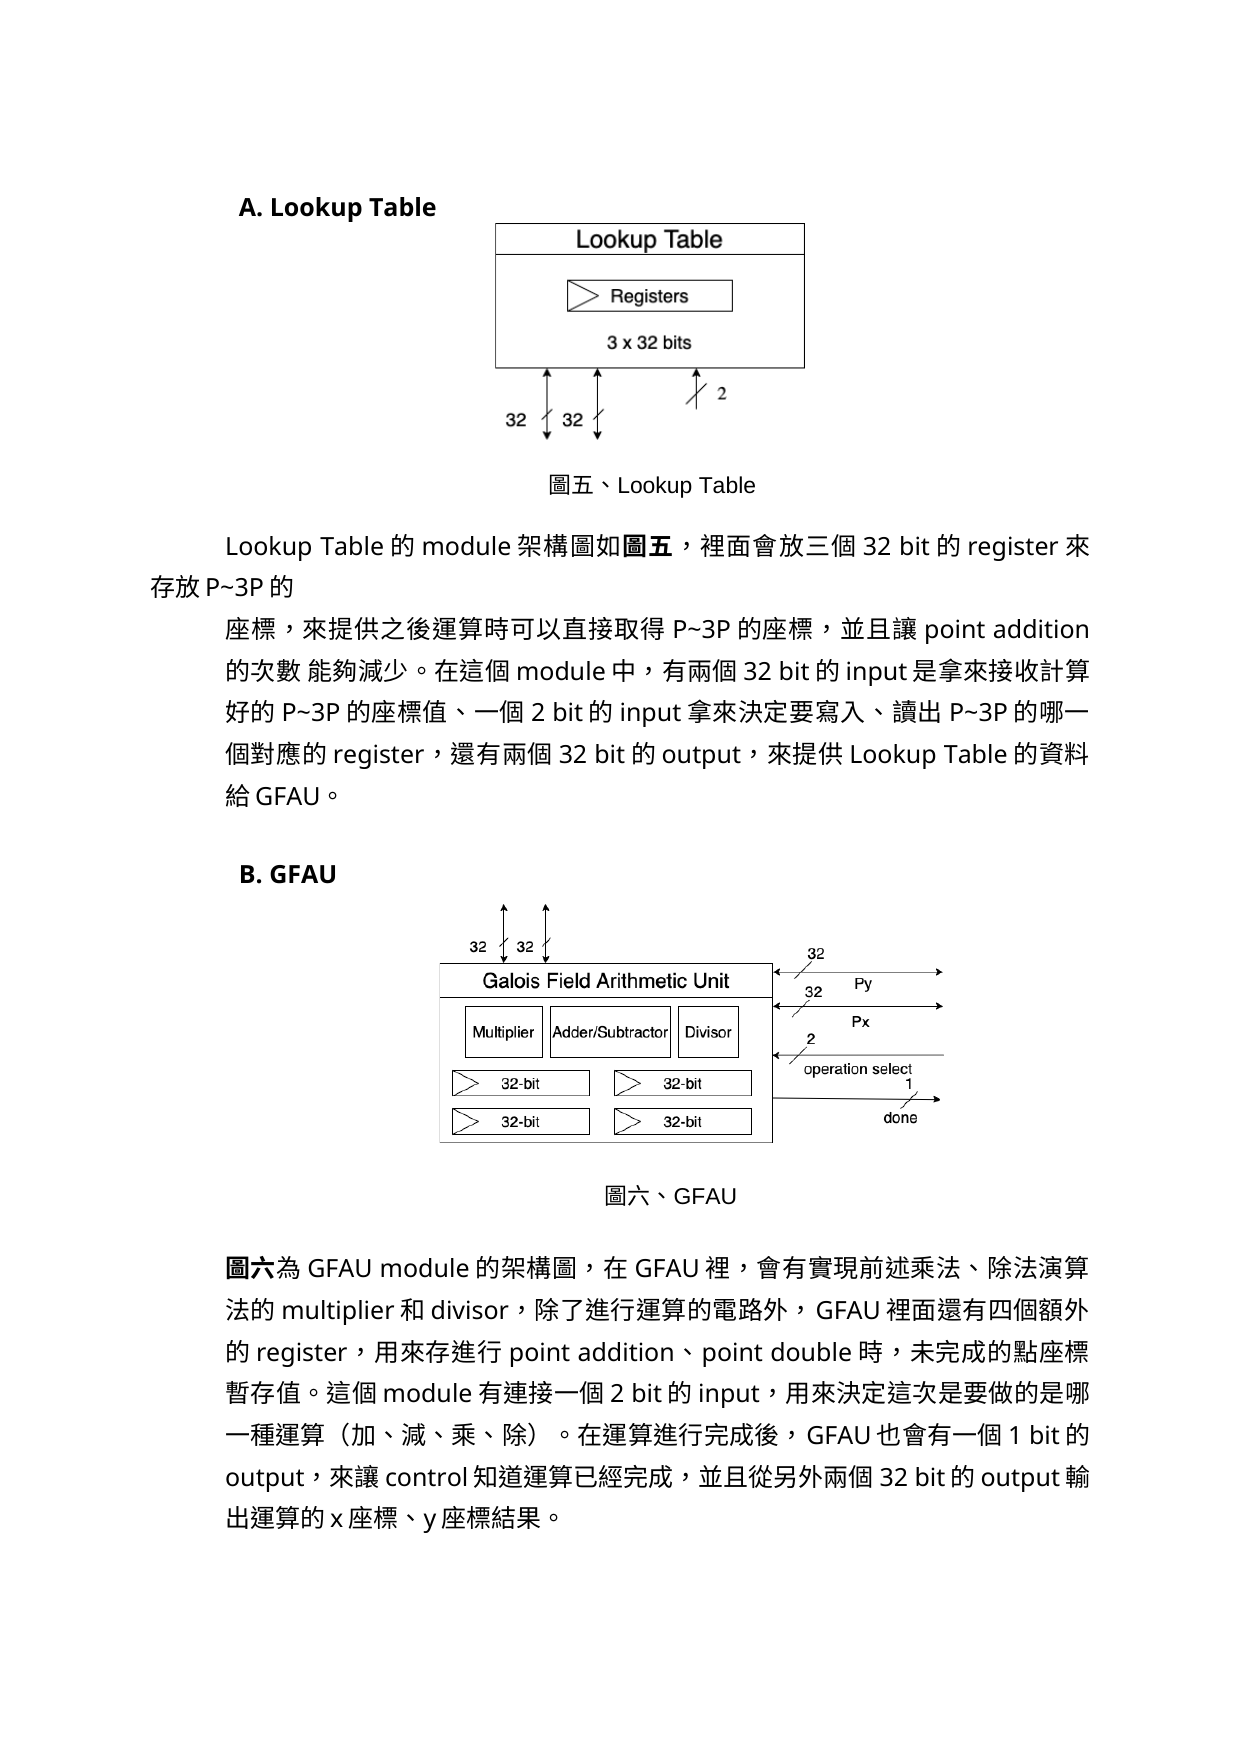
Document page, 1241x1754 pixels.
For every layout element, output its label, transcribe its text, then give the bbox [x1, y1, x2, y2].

text Lookup Table的module架構圖如圖五，裡面會放三個32 bit的register來存放P~3P的 [150, 526, 1090, 604]
text A. Lookup Table [179, 189, 1090, 223]
picture [439, 896, 951, 1143]
text 圖六為GFAU module的架構圖，在GFAU裡，會有實現前述乘法、除法演算法的multiplier和divisor，除了進行運算的電路外，GFAU裡面還有四個額外的register，用來存進行point addition、point double時，未完成的點座標暫存值。這個module有連接一個2 bit的input，用來決定這次是要做的是哪一種運算（加、減、乘、除）。在運算進行完成後，GFAU也會有一個1 bit的output，來讓control知道運算已經完成，並且從另外兩個32 bit的output輸出運算的x座標、y座標結果。 [225, 1249, 1090, 1535]
picture [495, 223, 805, 450]
text 座標，來提供之後運算時可以直接取得P~3P的座標，並且讓point addition的次數 能夠減少。在這個module中，有兩個32 bit的input是拿來接收計算好的P~3P的座標值、一個2 bit的input拿來決定要寫入、讀出P~3P的哪一個對應的register，還有兩個32 bit的output，來提供Lookup Table的資料給GFAU。 [225, 609, 1090, 812]
text B. GFAU [179, 857, 1090, 891]
